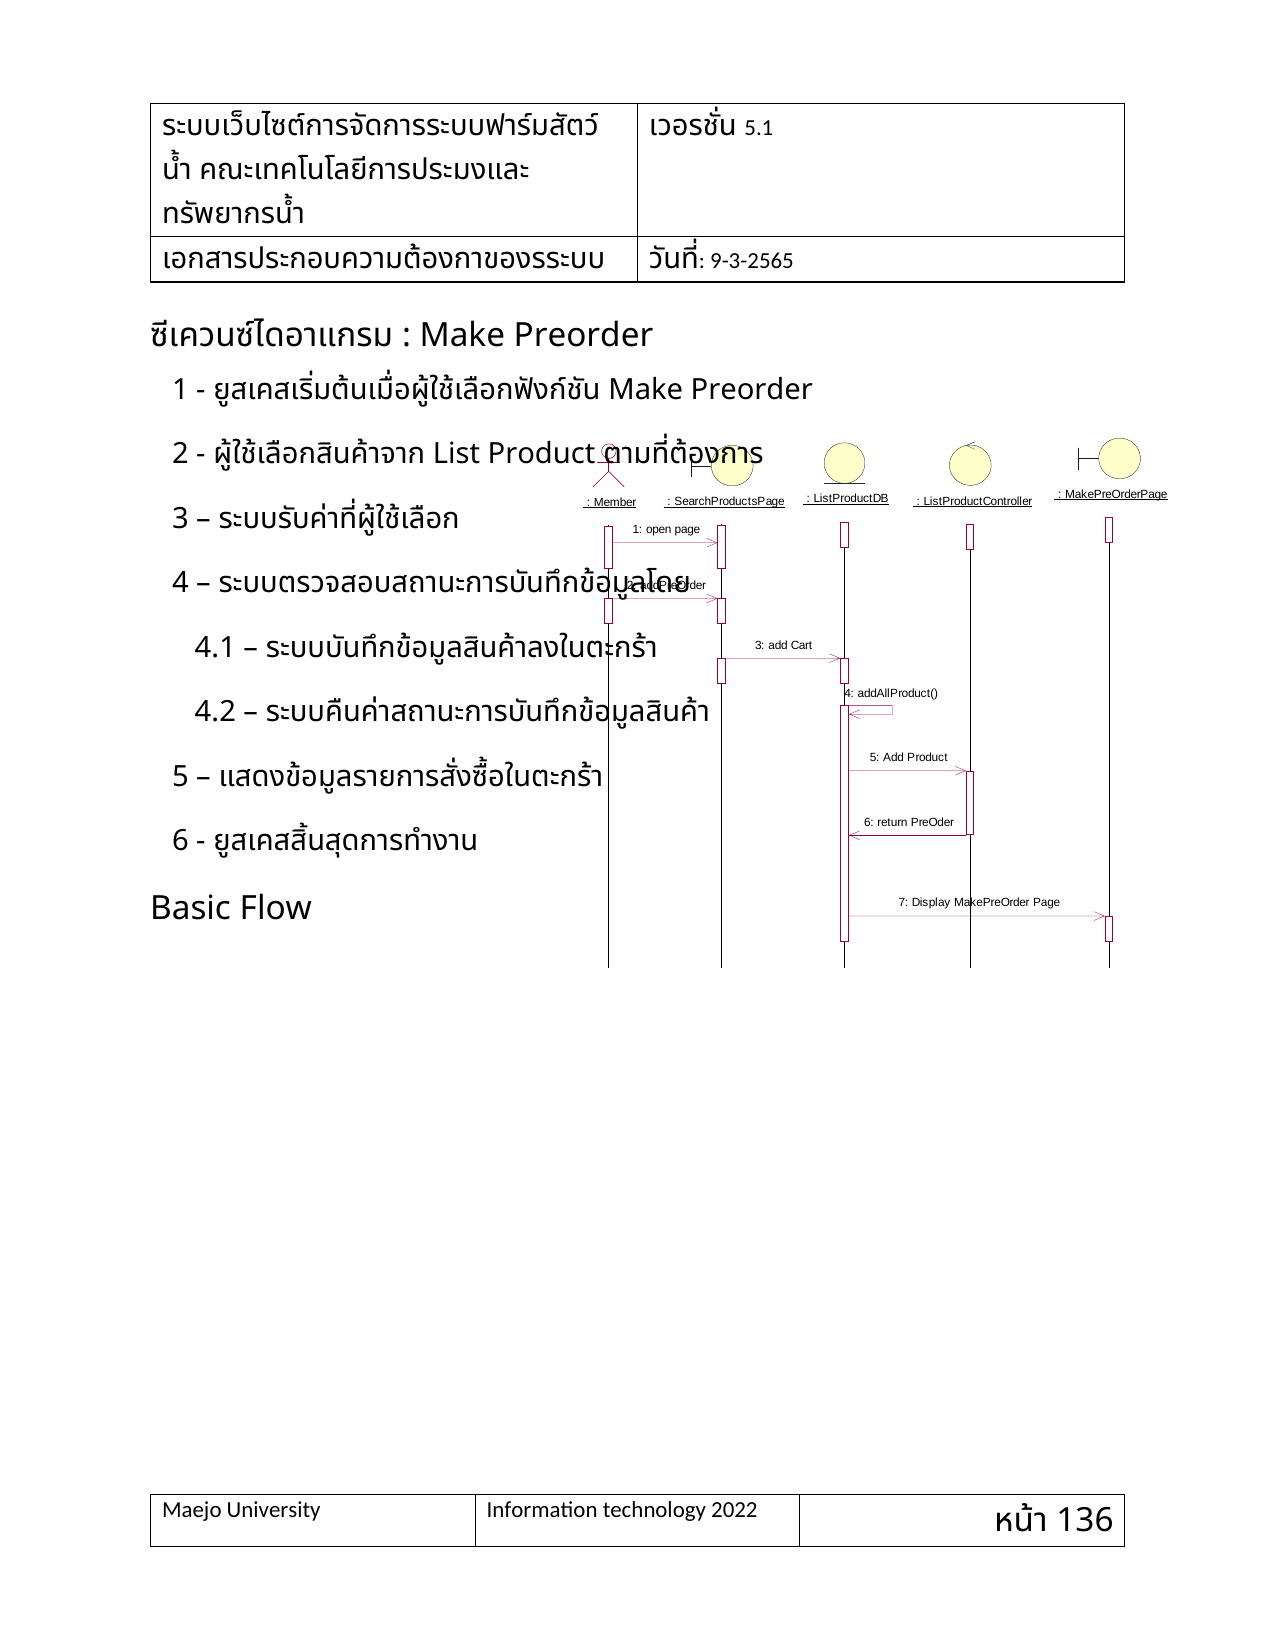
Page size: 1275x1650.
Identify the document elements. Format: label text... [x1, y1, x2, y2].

text 4.1 – ระบบบันทึกข้อมูลสินค้าลงในตะกร้า [172, 626, 1147, 670]
text 2 - ผู้ใช้เลือกสินค้าจาก List Product ตามที่ต้องการ [172, 432, 1147, 477]
text 4.2 – ระบบคืนค่าสถานะการบันทึกข้อมูลสินค้า [172, 690, 1147, 734]
text 5 – แสดงข้อมูลรายการสั่งซื้อในตะกร้า [172, 755, 1147, 799]
text 1 - ยูสเคสเริ่มต้นเมื่อผู้ใช้เลือกฟังก์ชัน Make Preorder [172, 368, 1147, 412]
text 3 – ระบบรับค่าที่ผู้ใช้เลือก [172, 497, 1147, 541]
text ซีเควนซ์ไดอาแกรม : Make Preorder [150, 310, 1125, 361]
text 6 - ยูสเคสสิ้นสุดการทำงาน [172, 819, 1147, 863]
text Basic Flow [150, 382, 1125, 929]
text 4 – ระบบตรวจสอบสถานะการบันทึกข้อมูลโดย [172, 561, 1147, 606]
